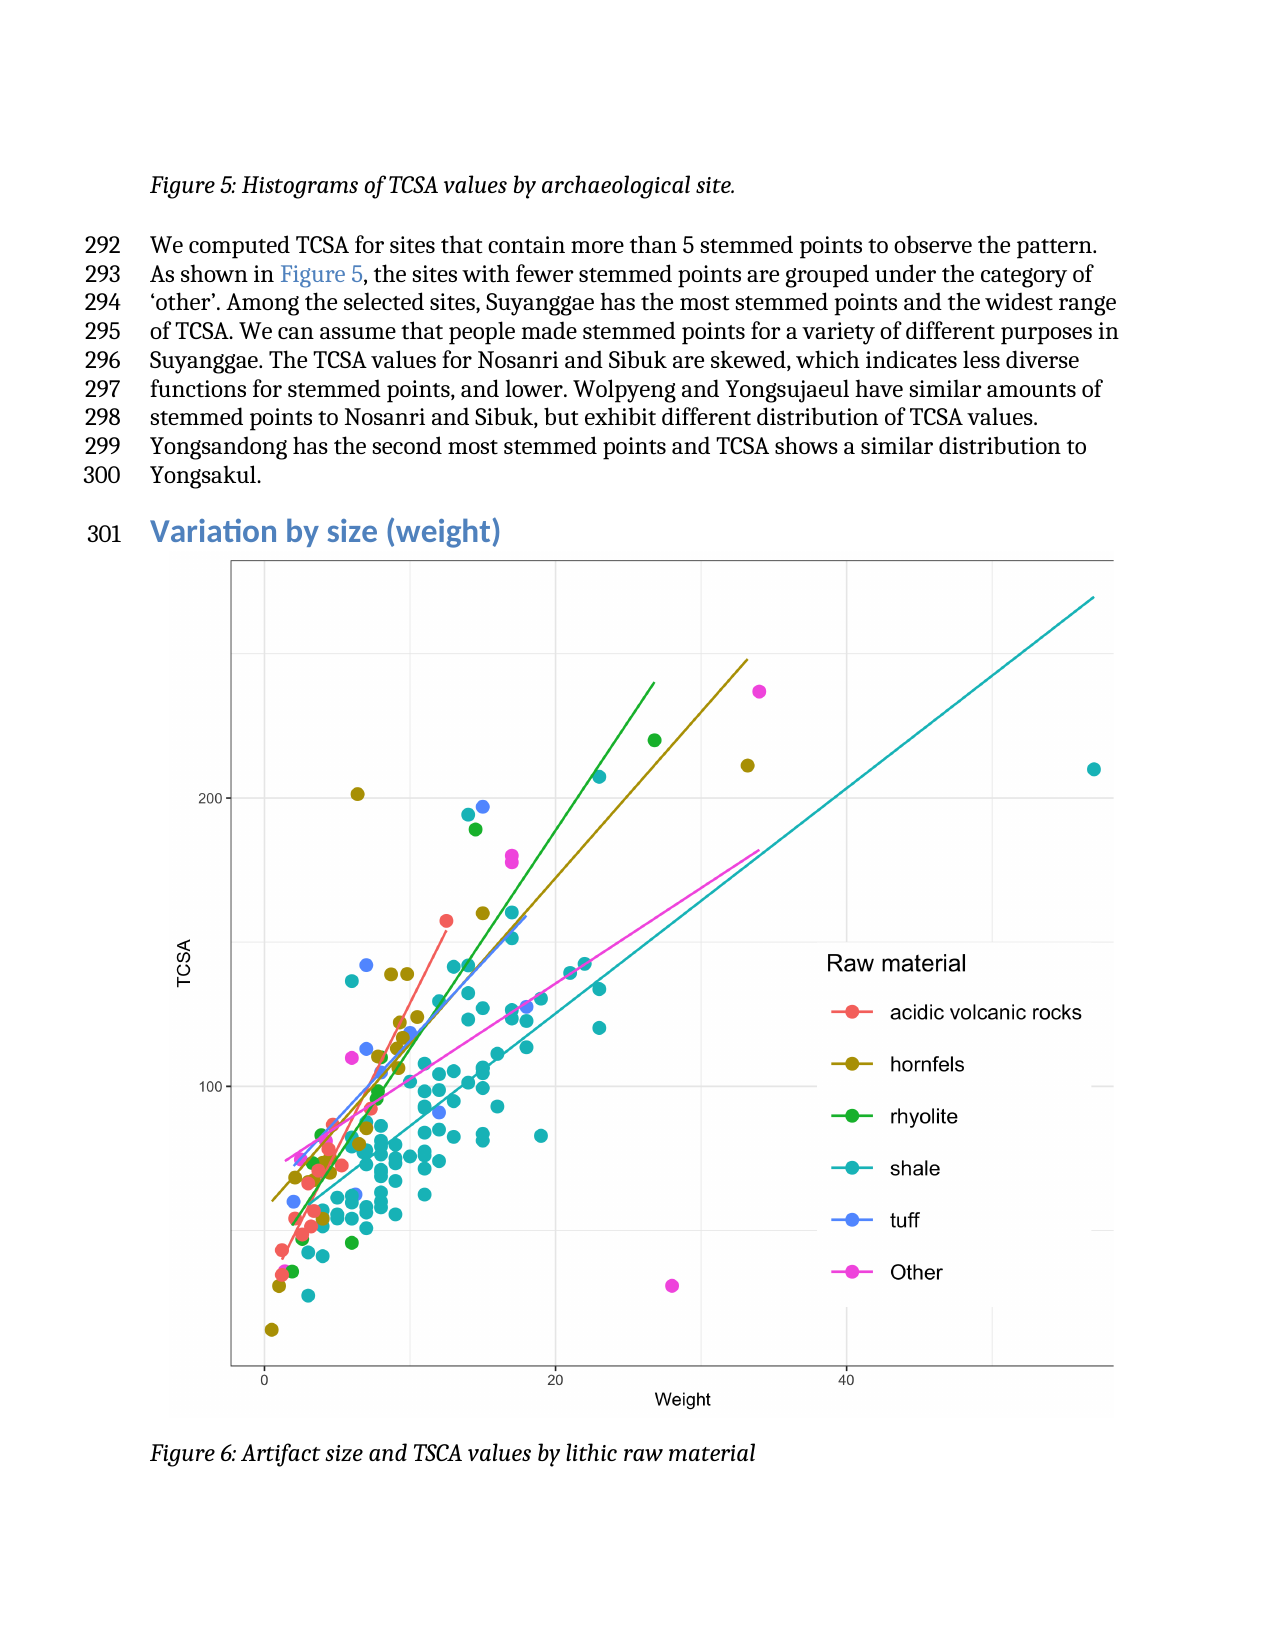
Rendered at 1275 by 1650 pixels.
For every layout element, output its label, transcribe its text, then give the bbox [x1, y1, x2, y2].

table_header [139, 150, 1114, 212]
table_header Figure 6: Artifact size and TSCA values by lithic raw material [139, 551, 1114, 1480]
subtitle Variation by size (weight) [150, 510, 1125, 551]
picture [168, 551, 1114, 1418]
text We computed TCSA for sites that contain more than 5 stemmed points to observe the pattern. As shown in Figure 5, the sites with fewer stemmed points are grouped under the category of ‘other’. Among the selected sites, Suyanggae has the most stemmed points and the widest range of TCSA. We can assume that people made stemmed points for a variety of different purposes in Suyanggae. The TCSA values for Nosanri and Sibuk are skewed, which indicates less diverse functions for stemmed points, and lower. Wolpyeng and Yongsujaeul have similar amounts of stemmed points to Nosanri and Sibuk, but exhibit different distribution of TCSA values. Yongsandong has the second most stemmed points and TCSA shows a similar distribution to Yongsakul. [150, 231, 1125, 489]
